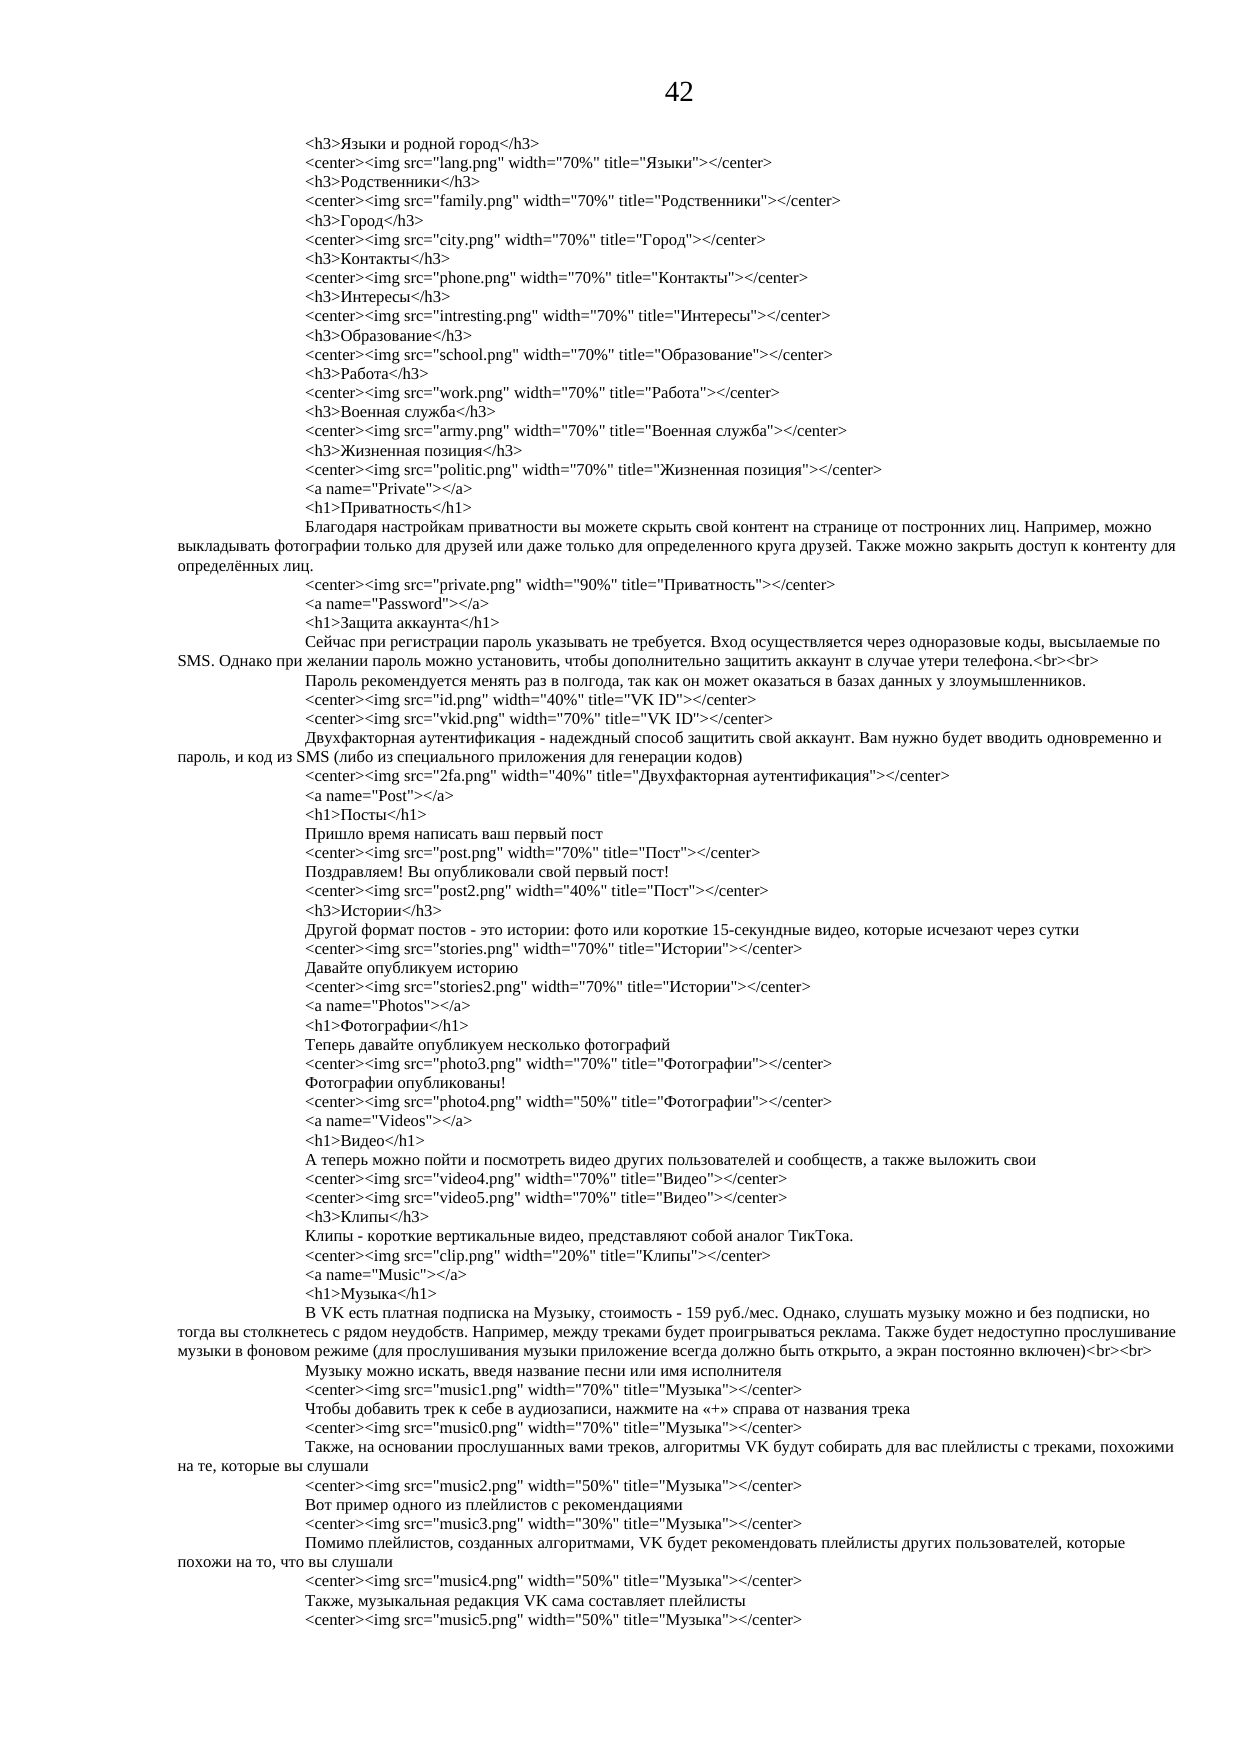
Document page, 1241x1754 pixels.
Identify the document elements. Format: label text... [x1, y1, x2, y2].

text <center><img src="phone.png" width="70%" title="Контакты"></center> [177, 268, 1181, 287]
text <center><img src="work.png" width="70%" title="Работа"></center> [177, 383, 1181, 402]
text <center><img src="music0.png" width="70%" title="Музыка"></center> [177, 1418, 1181, 1437]
text <center><img src="stories2.png" width="70%" title="Истории"></center> [177, 977, 1181, 996]
text <center><img src="post2.png" width="40%" title="Пост"></center> [177, 881, 1181, 900]
text <center><img src="music4.png" width="50%" title="Музыка"></center> [177, 1571, 1181, 1590]
text Фотографии опубликованы! [177, 1073, 1181, 1092]
text <center><img src="video4.png" width="70%" title="Видео"></center> [177, 1169, 1181, 1188]
text Также, музыкальная редакция VK сама составляет плейлисты [177, 1590, 1181, 1609]
text <a name="Post"></a> [177, 785, 1181, 804]
text Давайте опубликуем историю [177, 958, 1181, 977]
text Благодаря настройкам приватности вы можете скрыть свой контент на странице от постронних лиц. Например, можно выкладывать фотографии только для друзей или даже только для определенного круга друзей. Также можно закрыть доступ к контенту для определённых лиц. [177, 517, 1181, 574]
text <center><img src="music1.png" width="70%" title="Музыка"></center> [177, 1379, 1181, 1399]
text <center><img src="clip.png" width="20%" title="Клипы"></center> [177, 1245, 1181, 1264]
text <h3>Клипы</h3> [177, 1207, 1181, 1226]
text <h3>Родственники</h3> [177, 172, 1181, 191]
text <center><img src="lang.png" width="70%" title="Языки"></center> [177, 153, 1181, 172]
text <center><img src="photo4.png" width="50%" title="Фотографии"></center> [177, 1092, 1181, 1111]
text <h3>Истории</h3> [177, 900, 1181, 919]
text <center><img src="politic.png" width="70%" title="Жизненная позиция"></center> [177, 459, 1181, 479]
text <a name="Password"></a> [177, 594, 1181, 613]
text <a name="Photos"></a> [177, 996, 1181, 1015]
text <h1>Видео</h1> [177, 1130, 1181, 1149]
text <center><img src="music5.png" width="50%" title="Музыка"></center> [177, 1609, 1181, 1629]
text <center><img src="music2.png" width="50%" title="Музыка"></center> [177, 1475, 1181, 1494]
text Клипы - короткие вертикальные видео, представляют собой аналог ТикТока. [177, 1226, 1181, 1245]
text <h1>Приватность</h1> [177, 498, 1181, 517]
text Другой формат постов - это истории: фото или короткие 15-секундные видео, которые исчезают через сутки [177, 919, 1181, 939]
text <h3>Языки и родной город</h3> [177, 134, 1181, 153]
text <center><img src="vkid.png" width="70%" title="VK ID"></center> [177, 709, 1181, 728]
text Вот пример одного из плейлистов с рекомендациями [177, 1494, 1181, 1514]
text <center><img src="video5.png" width="70%" title="Видео"></center> [177, 1188, 1181, 1207]
text <h1>Фотографии</h1> [177, 1015, 1181, 1034]
text <center><img src="2fa.png" width="40%" title="Двухфакторная аутентификация"></center> [177, 766, 1181, 785]
text <a name="Private"></a> [177, 479, 1181, 498]
text <center><img src="music3.png" width="30%" title="Музыка"></center> [177, 1514, 1181, 1533]
text Сейчас при регистрации пароль указывать не требуется. Вход осуществляется через одноразовые коды, высылаемые по SMS. Однако при желании пароль можно установить, чтобы дополнительно защитить аккаунт в случае утери телефона.<br><br> [177, 632, 1181, 670]
text <h3>Военная служба</h3> [177, 402, 1181, 421]
text Поздравляем! Вы опубликовали свой первый пост! [177, 862, 1181, 881]
text Музыку можно искать, введя название песни или имя исполнителя [177, 1360, 1181, 1379]
text Помимо плейлистов, созданных алгоритмами, VK будет рекомендовать плейлисты других пользователей, которые похожи на то, что вы слушали [177, 1533, 1181, 1571]
text <center><img src="stories.png" width="70%" title="Истории"></center> [177, 939, 1181, 958]
text Также, на основании прослушанных вами треков, алгоритмы VK будут собирать для вас плейлисты с треками, похожими на те, которые вы слушали [177, 1437, 1181, 1475]
text Чтобы добавить трек к себе в аудиозаписи, нажмите на «+» справа от названия трека [177, 1399, 1181, 1418]
text <a name="Music"></a> [177, 1264, 1181, 1284]
text <h3>Жизненная позиция</h3> [177, 440, 1181, 459]
text <h3>Интересы</h3> [177, 287, 1181, 306]
text <center><img src="id.png" width="40%" title="VK ID"></center> [177, 689, 1181, 709]
text <center><img src="intresting.png" width="70%" title="Интересы"></center> [177, 306, 1181, 325]
text <center><img src="army.png" width="70%" title="Военная служба"></center> [177, 421, 1181, 440]
text <h1>Защита аккаунта</h1> [177, 613, 1181, 632]
text А теперь можно пойти и посмотреть видео других пользователей и сообществ, а также выложить свои [177, 1149, 1181, 1169]
text <center><img src="private.png" width="90%" title="Приватность"></center> [177, 574, 1181, 594]
text <h3>Работа</h3> [177, 364, 1181, 383]
text <center><img src="city.png" width="70%" title="Город"></center> [177, 229, 1181, 249]
text <h1>Музыка</h1> [177, 1284, 1181, 1303]
text <center><img src="family.png" width="70%" title="Родственники"></center> [177, 191, 1181, 210]
text Теперь давайте опубликуем несколько фотографий [177, 1034, 1181, 1054]
text Пароль рекомендуется менять раз в полгода, так как он может оказаться в базах данных у злоумышленников. [177, 670, 1181, 689]
text <a name="Videos"></a> [177, 1111, 1181, 1130]
text <h3>Контакты</h3> [177, 249, 1181, 268]
text <center><img src="photo3.png" width="70%" title="Фотографии"></center> [177, 1054, 1181, 1073]
text <center><img src="school.png" width="70%" title="Образование"></center> [177, 344, 1181, 364]
text <h1>Посты</h1> [177, 804, 1181, 824]
text <h3>Город</h3> [177, 210, 1181, 229]
text Пришло время написать ваш первый пост [177, 824, 1181, 843]
text <h3>Образование</h3> [177, 325, 1181, 344]
text Двухфакторная аутентификация - надеждный способ защитить свой аккаунт. Вам нужно будет вводить одновременно и пароль, и код из SMS (либо из специального приложения для генерации кодов) [177, 728, 1181, 766]
text <center><img src="post.png" width="70%" title="Пост"></center> [177, 843, 1181, 862]
text В VK есть платная подписка на Музыку, стоимость - 159 руб./мес. Однако, слушать музыку можно и без подписки, но тогда вы столкнетесь с рядом неудобств. Например, между треками будет проигрываться реклама. Также будет недоступно прослушивание музыки в фоновом режиме (для прослушивания музыки приложение всегда должно быть открыто, а экран постоянно включен)<br><br> [177, 1303, 1181, 1360]
